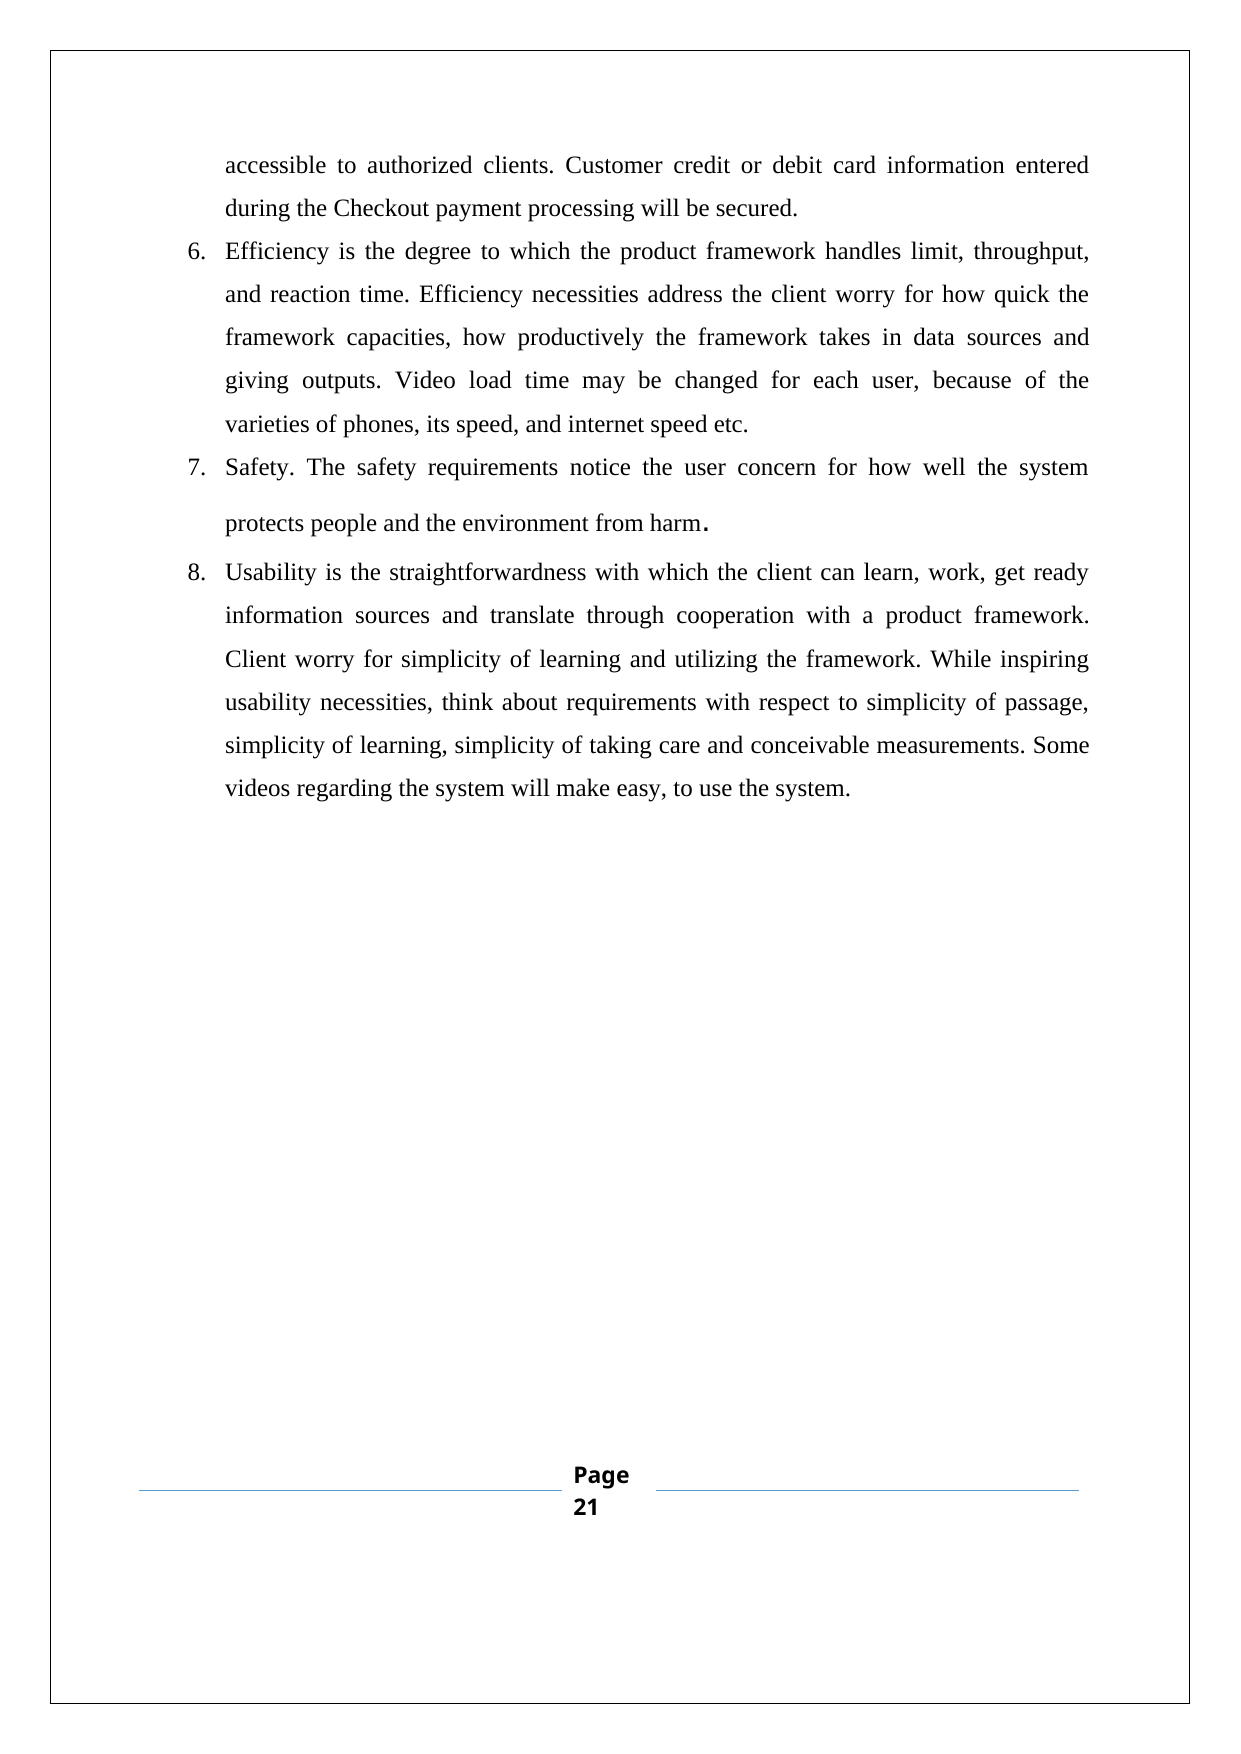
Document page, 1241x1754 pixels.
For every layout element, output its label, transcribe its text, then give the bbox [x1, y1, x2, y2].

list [187, 150, 1090, 222]
list Safety. The safety requirements notice the user concern for how well the system protects people and the environment from harm. [187, 452, 1090, 538]
list Usability is the straightforwardness with which the client can learn, work, get ready information sources and translate through cooperation with a product framework. Client worry for simplicity of learning and utilizing the framework. While inspiring usability necessities, think about requirements with respect to simplicity of passage, simplicity of learning, simplicity of taking care and conceivable measurements. Some videos regarding the system will make easy, to use the system. [187, 557, 1090, 802]
list Efficiency is the degree to which the product framework handles limit, throughput, and reaction time. Efficiency necessities address the client worry for how quick the framework capacities, how productively the framework takes in data sources and giving outputs. Video load time may be changed for each user, because of the varieties of phones, its speed, and internet speed etc. [187, 236, 1090, 437]
